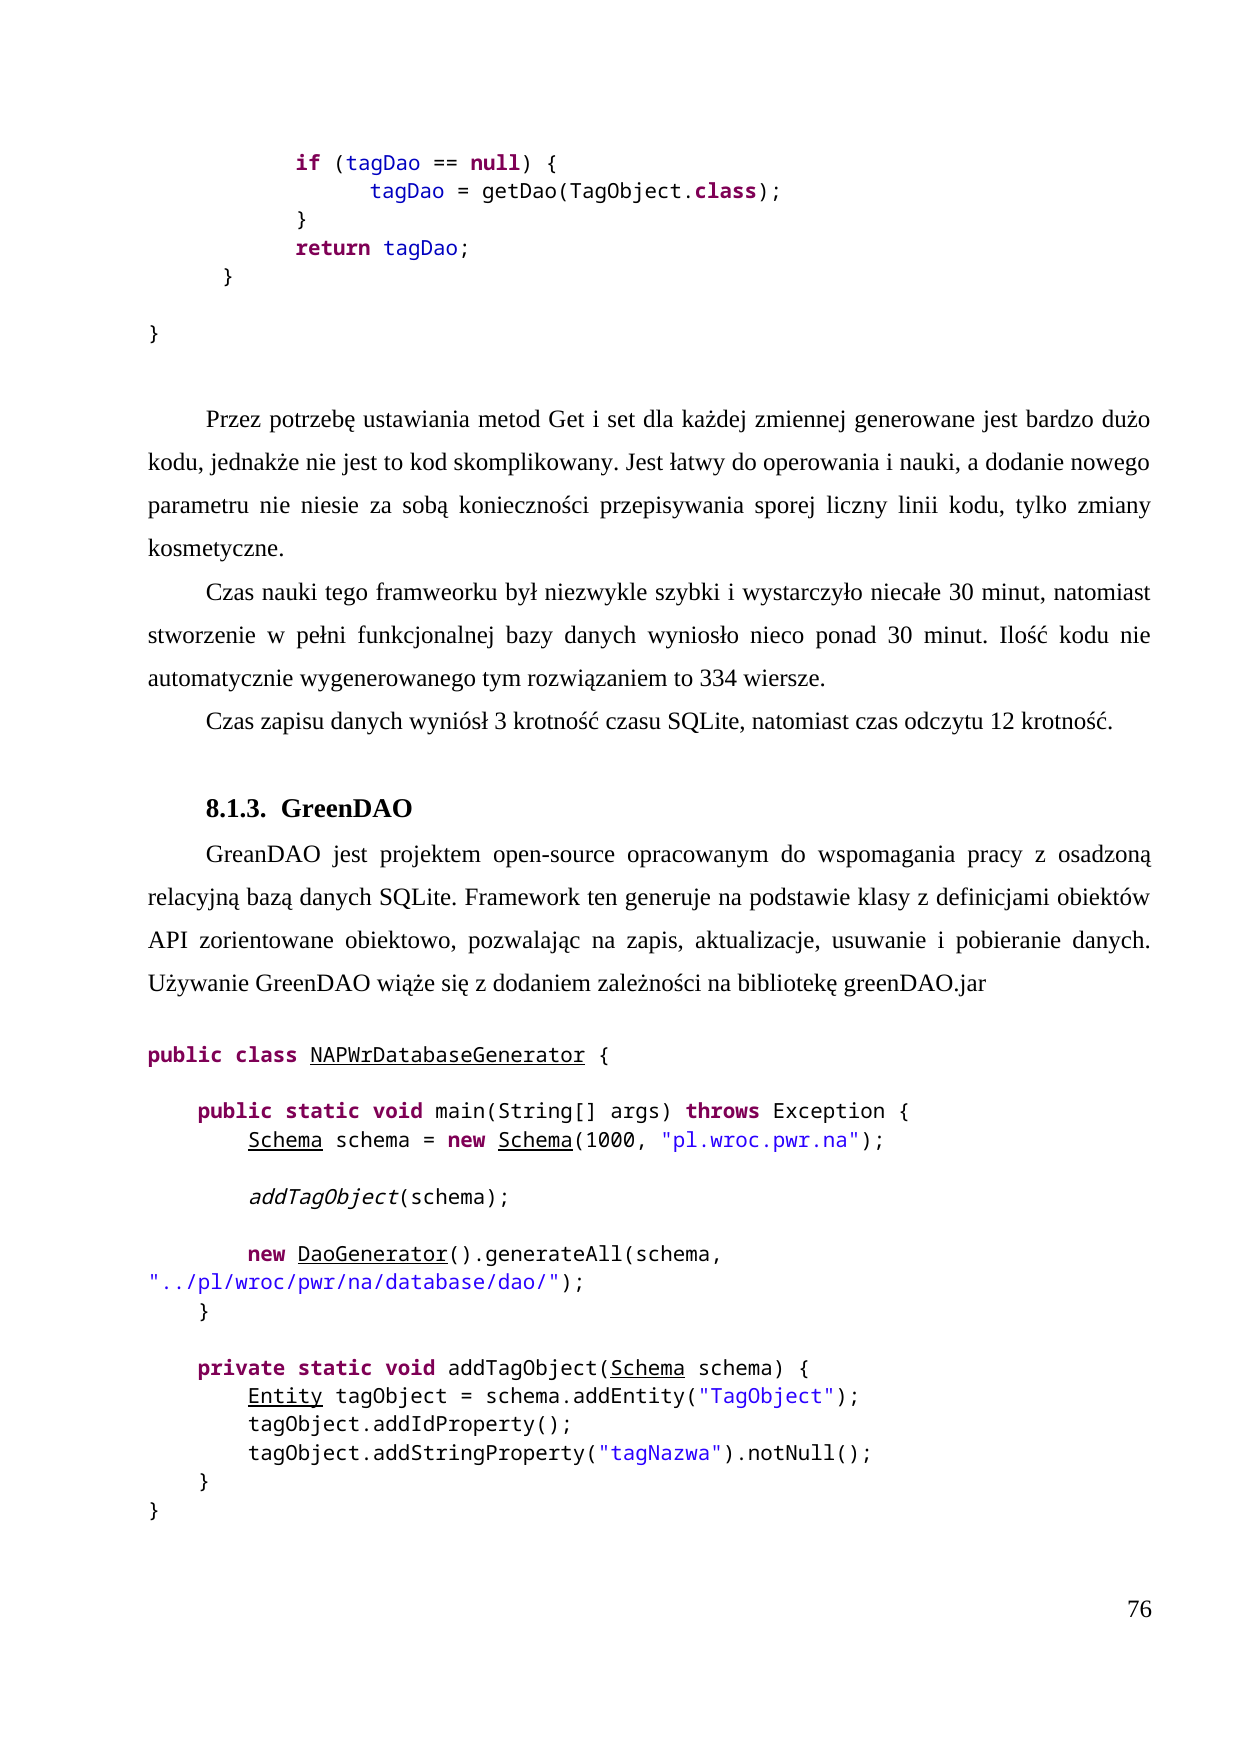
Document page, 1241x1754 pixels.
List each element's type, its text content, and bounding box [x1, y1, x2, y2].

text return tagDao; [148, 233, 1152, 261]
text } [148, 1495, 1152, 1523]
text Schema schema = new Schema(1000, "pl.wroc.pwr.na"); [148, 1125, 1152, 1153]
text GreanDAO jest projektem open-source opracowanym do wspomagania pracy z osadzoną relacyjną bazą danych SQLite. Framework ten generuje na podstawie klasy z definicjami obiektów API zorientowane obiektowo, pozwalając na zapis, aktualizacje, usuwanie i pobieranie danych. Używanie GreenDAO wiąże się z dodaniem zależności na bibliotekę greenDAO.jar [148, 839, 1152, 997]
text Przez potrzebę ustawiania metod Get i set dla każdej zmiennej generowane jest bardzo dużo kodu, jednakże nie jest to kod skomplikowany. Jest łatwy do operowania i nauki, a dodanie nowego parametru nie niesie za sobą konieczności przepisywania sporej liczny linii kodu, tylko zmiany kosmetyczne. [148, 404, 1152, 562]
text public class NAPWrDatabaseGenerator { [148, 1040, 1152, 1068]
text private static void addTagObject(Schema schema) { [148, 1353, 1152, 1381]
text } [148, 318, 1152, 347]
subtitle GreenDAO [206, 792, 1152, 823]
text Entity tagObject = schema.addEntity("TagObject"); [148, 1381, 1152, 1409]
text } [148, 1466, 1152, 1495]
text if (tagDao == null) { [148, 148, 1152, 176]
text addTagObject(schema); [148, 1182, 1152, 1210]
text tagDao = getDao(TagObject.class); [148, 176, 1152, 204]
text public static void main(String[] args) throws Exception { [148, 1097, 1152, 1125]
text } [148, 204, 1152, 233]
text Czas zapisu danych wyniósł 3 krotność czasu SQLite, natomiast czas odczytu 12 krotność. [148, 706, 1152, 735]
text tagObject.addIdProperty(); [148, 1409, 1152, 1438]
text } [148, 1296, 1152, 1324]
text } [148, 261, 1152, 290]
text Czas nauki tego framweorku był niezwykle szybki i wystarczyło niecałe 30 minut, natomiast stworzenie w pełni funkcjonalnej bazy danych wyniosło nieco ponad 30 minut. Ilość kodu nie automatycznie wygenerowanego tym rozwiązaniem to 334 wiersze. [148, 577, 1152, 692]
text new DaoGenerator().generateAll(schema, "../pl/wroc/pwr/na/database/dao/"); [148, 1239, 1152, 1296]
text tagObject.addStringProperty("tagNazwa").notNull(); [148, 1438, 1152, 1466]
